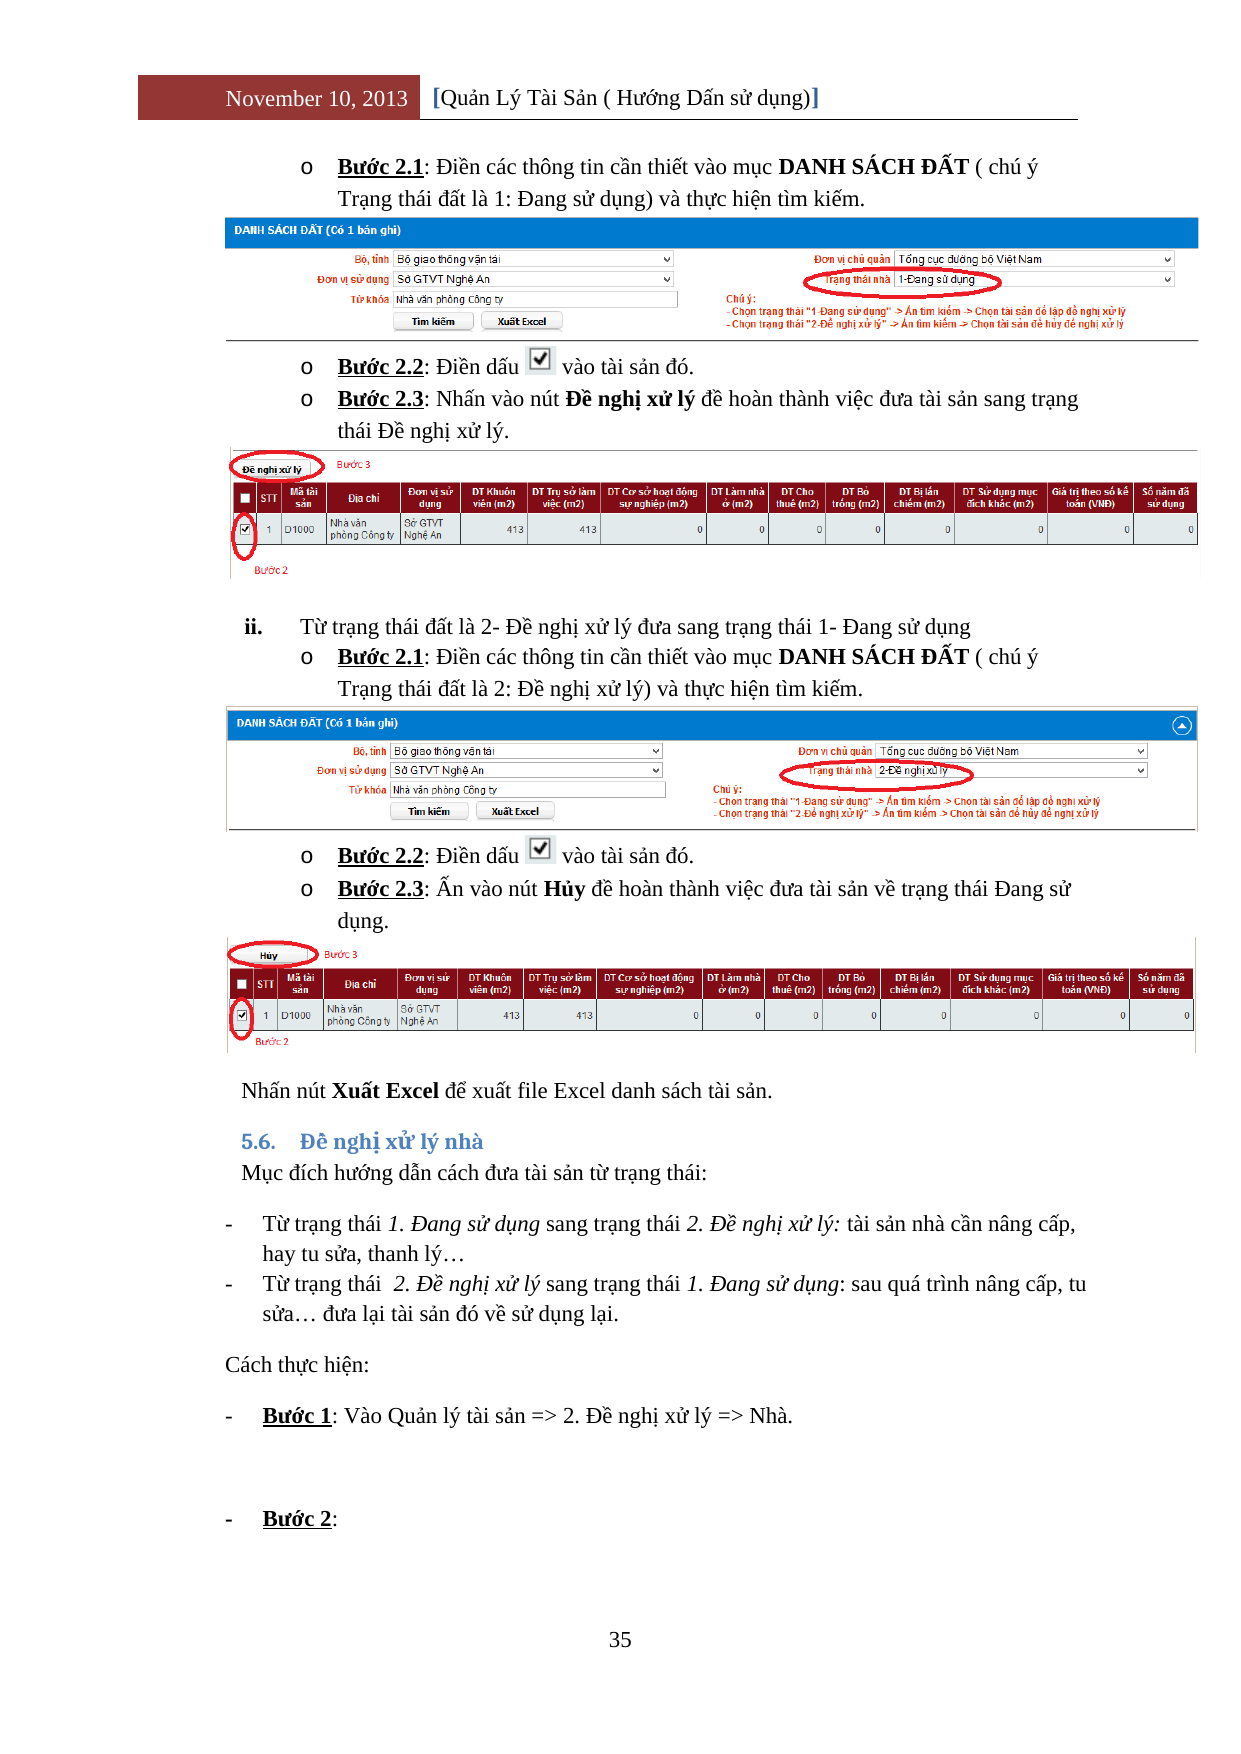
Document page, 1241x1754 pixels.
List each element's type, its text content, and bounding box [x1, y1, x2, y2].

list Bước 2.3: Ấn vào nút Hủy đề hoàn thành việc đưa tài sản về trạng thái Đang sử dụng. [300, 875, 1090, 933]
list Bước 2.1: Điền các thông tin cần thiết vào mục DANH SÁCH ĐẤT ( chú ý Trạng thái đất là 1: Đang sử dụng) và thực hiện tìm kiếm. [300, 153, 1090, 212]
list Từ trạng thái 1. Đang sử dụng sang trạng thái 2. Đề nghị xử lý: tài sản nhà cần nâng cấp, hay tu sửa, thanh lý… [225, 1210, 1090, 1266]
picture [225, 215, 1199, 343]
list Bước 2: [225, 1504, 1090, 1531]
text Cách thực hiện: [187, 1351, 1090, 1378]
list Bước 2.2: Điền dấu vào tài sản đó. [300, 346, 1090, 381]
list Từ trạng thái 2. Đề nghị xử lý sang trạng thái 1. Đang sử dụng: sau quá trình nâng cấp, tu sửa… đưa lại tài sản đó về sử dụng lại. [225, 1270, 1090, 1327]
picture [225, 937, 1199, 1053]
list Từ trạng thái đất là 2- Đề nghị xử lý đưa sang trạng thái 1- Đang sử dụng [262, 613, 1090, 639]
picture [225, 447, 1200, 579]
picture [525, 835, 557, 864]
text Nhấn nút Xuất Excel để xuất file Excel danh sách tài sản. [166, 1077, 1090, 1104]
picture [225, 705, 1200, 832]
text Mục đích hướng dẫn cách đưa tài sản từ trạng thái: [166, 1159, 1090, 1185]
list Bước 2.2: Điền dấu vào tài sản đó. [300, 836, 1090, 871]
list Bước 1: Vào Quản lý tài sản => 2. Đề nghị xử lý => Nhà. [225, 1402, 1090, 1429]
subtitle Đề nghị xử lý nhà [241, 1128, 1090, 1155]
picture [525, 346, 557, 375]
list Bước 2.3: Nhấn vào nút Đề nghị xử lý đề hoàn thành việc đưa tài sản sang trạng thái Đề nghị xử lý. [300, 385, 1090, 444]
list Bước 2.1: Điền các thông tin cần thiết vào mục DANH SÁCH ĐẤT ( chú ý Trạng thái đất là 2: Đề nghị xử lý) và thực hiện tìm kiếm. [300, 643, 1090, 701]
